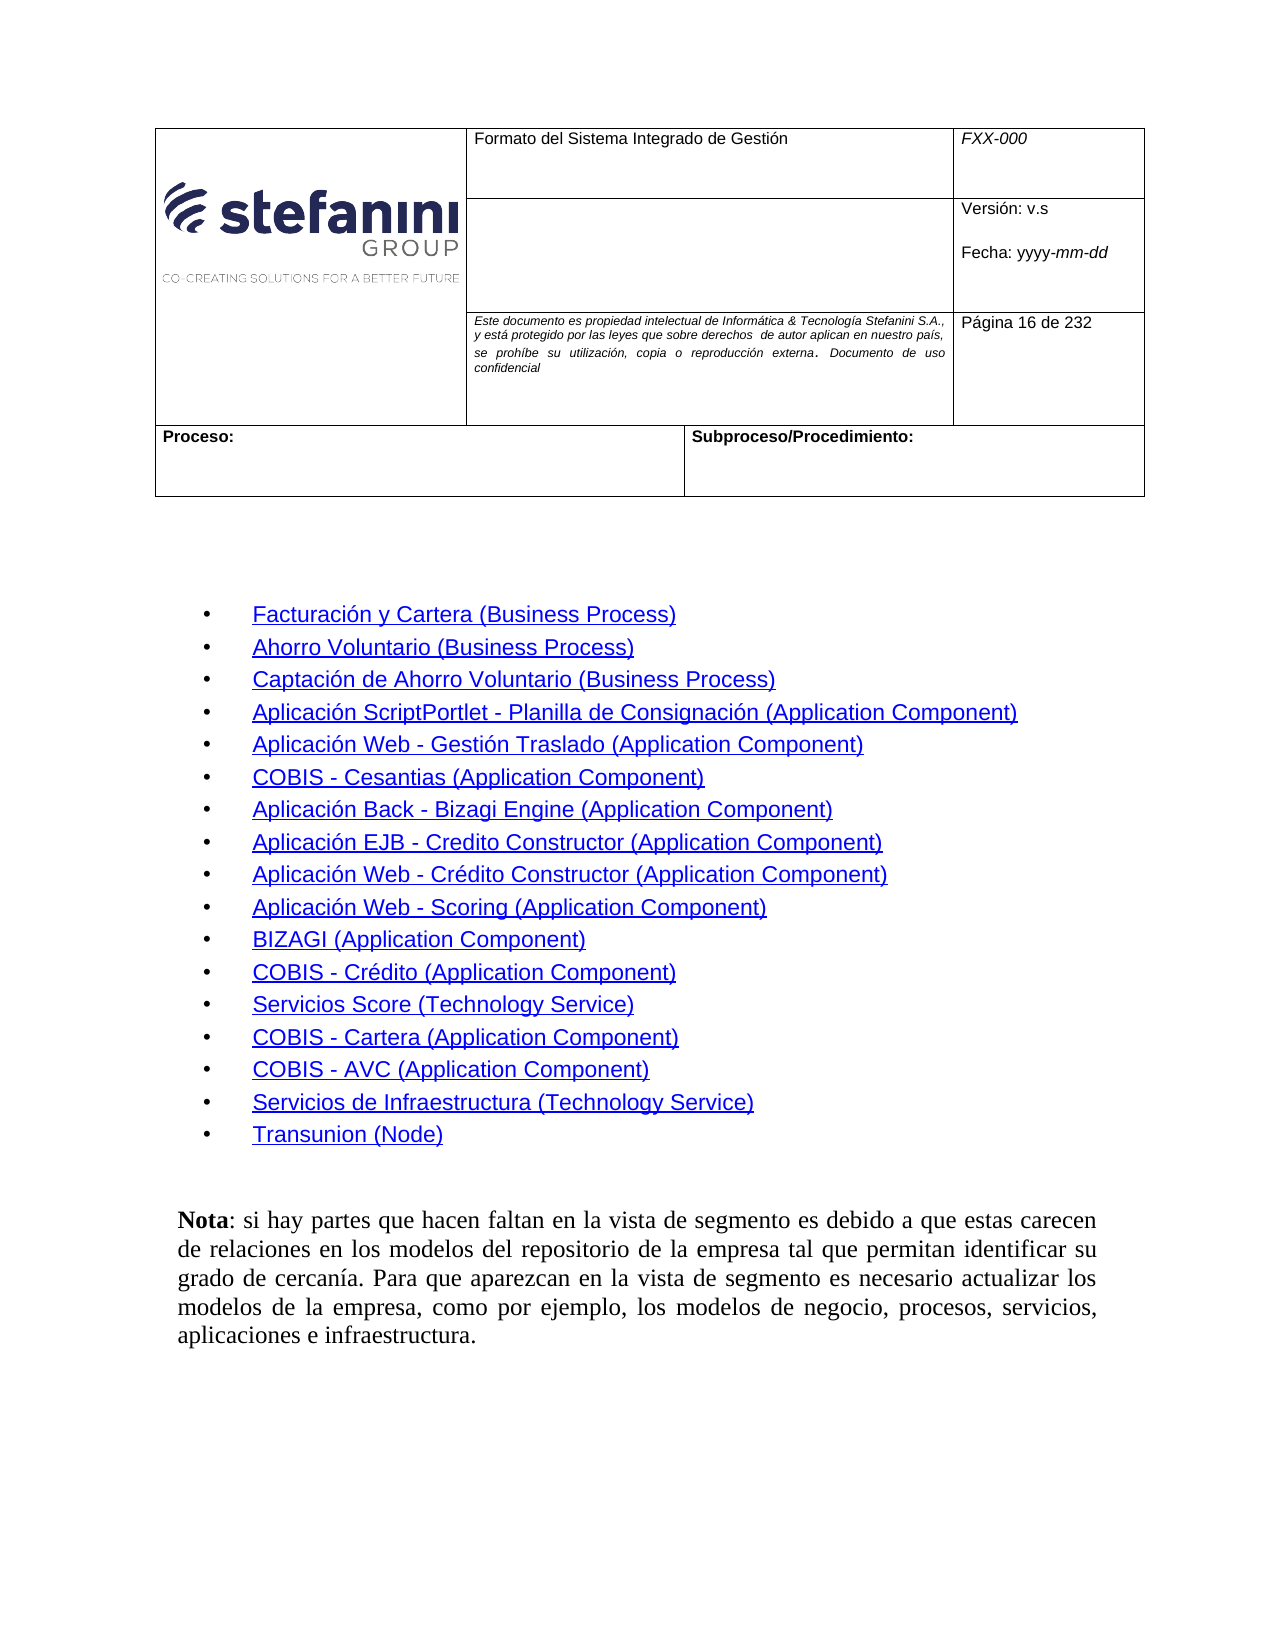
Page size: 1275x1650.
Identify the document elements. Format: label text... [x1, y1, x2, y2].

list Aplicación EJB - Credito Constructor (Application Component) [202, 827, 1098, 856]
list COBIS - Cesantias (Application Component) [202, 762, 1098, 791]
list Servicios de Infraestructura (Technology Service) [202, 1087, 1098, 1116]
list Aplicación ScriptPortlet - Planilla de Consignación (Application Component) [202, 697, 1098, 726]
list Aplicación Web - Crédito Constructor (Application Component) [202, 859, 1098, 888]
list Captación de Ahorro Voluntario (Business Process) [202, 664, 1098, 693]
list Aplicación Web - Scoring (Application Component) [202, 892, 1098, 921]
list COBIS - Crédito (Application Component) [202, 957, 1098, 986]
list Transunion (Node) [202, 1119, 1098, 1148]
list Ahorro Voluntario (Business Process) [202, 632, 1098, 661]
list BIZAGI (Application Component) [202, 924, 1098, 953]
list Aplicación Back - Bizagi Engine (Application Component) [202, 794, 1098, 823]
list Facturación y Cartera (Business Process) [202, 599, 1098, 628]
list Aplicación Web - Gestión Traslado (Application Component) [202, 729, 1098, 758]
list Servicios Score (Technology Service) [202, 989, 1098, 1018]
picture [162, 182, 460, 286]
list COBIS - Cartera (Application Component) [202, 1022, 1098, 1051]
text Nota: si hay partes que hacen faltan en la vista de segmento es debido a que estas carecen de relaciones en los modelos del repositorio de la empresa tal que permitan identificar su grado de cercanía. Para que aparezcan en la vista de segmento es necesario actualizar los modelos de la empresa, como por ejemplo, los modelos de negocio, procesos, servicios, aplicaciones e infraestructura. [177, 1206, 1098, 1349]
list COBIS - AVC (Application Component) [202, 1054, 1098, 1083]
